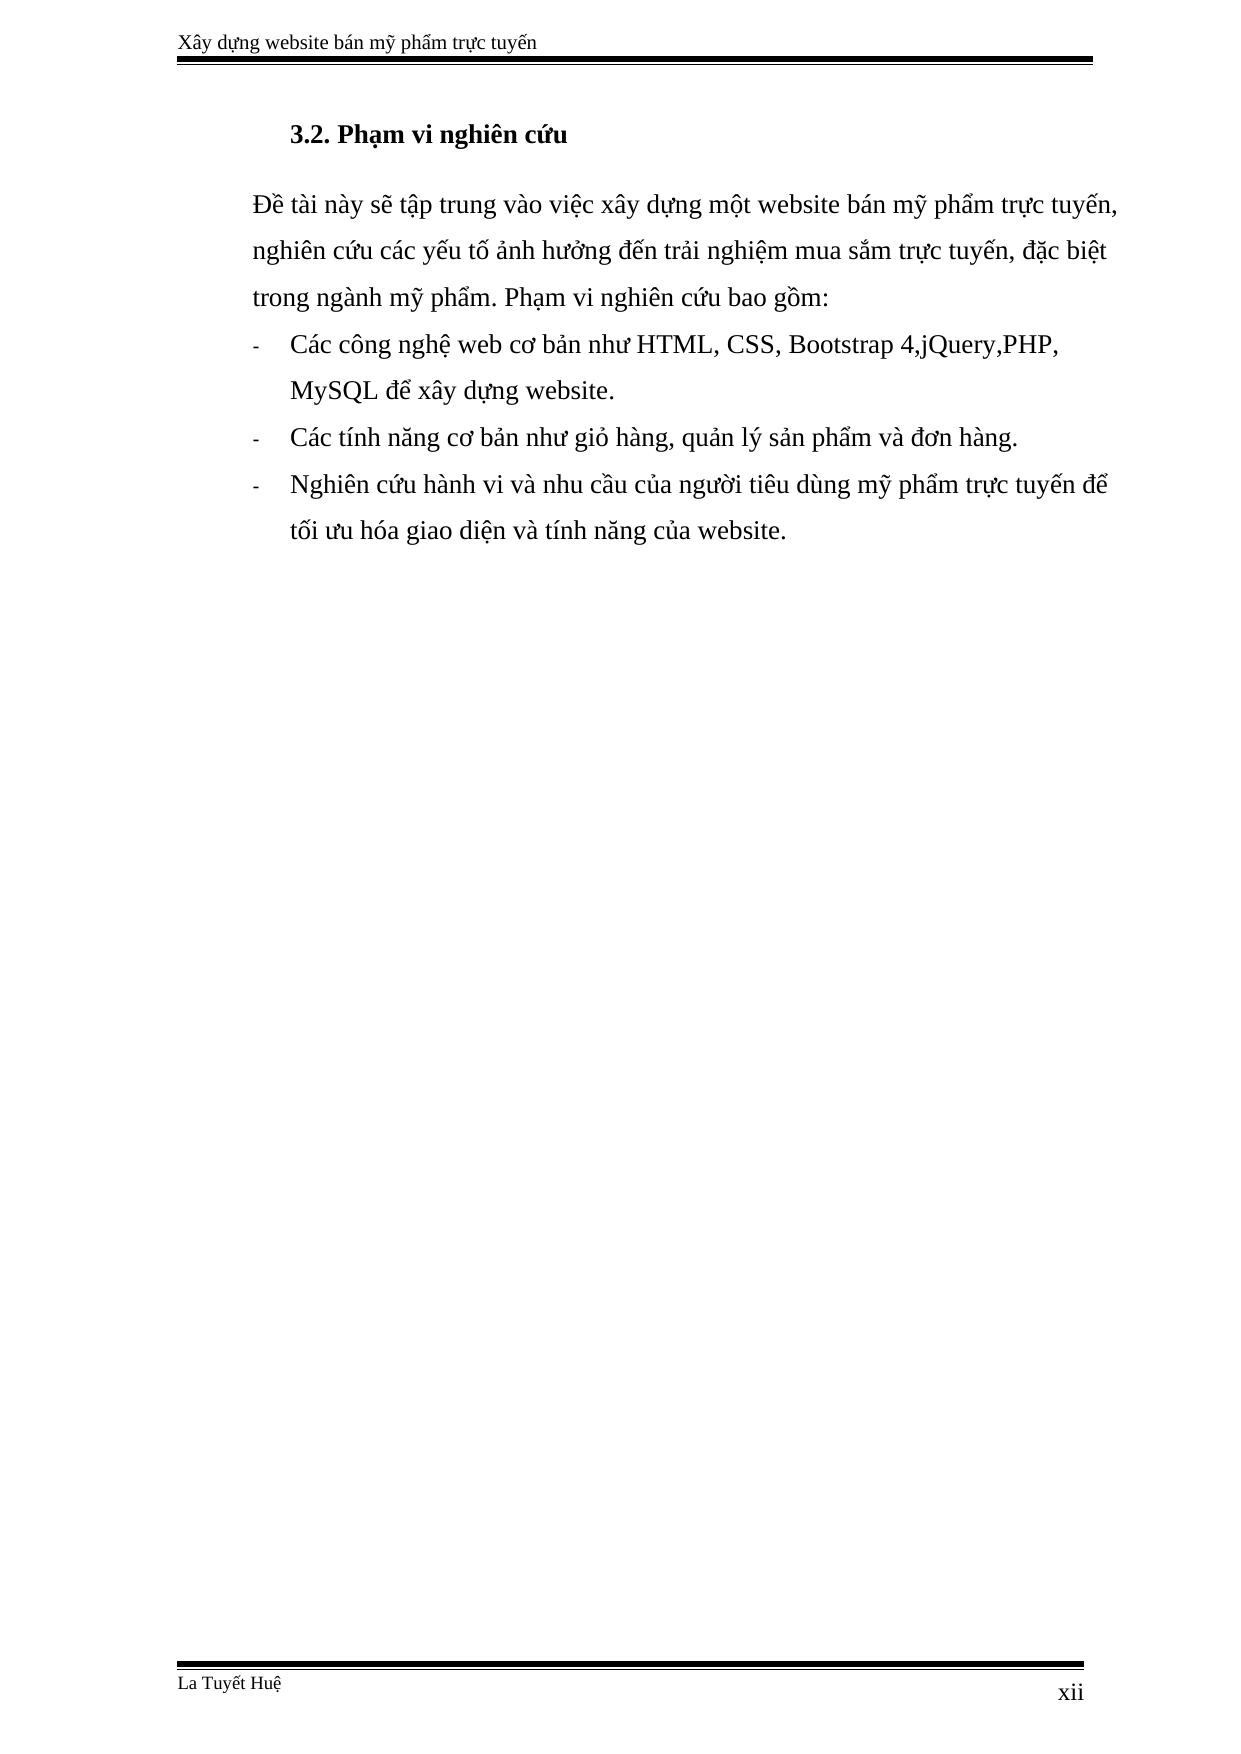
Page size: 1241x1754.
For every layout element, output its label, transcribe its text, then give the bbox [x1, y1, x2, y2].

list Các công nghệ web cơ bản như HTML, CSS, Bootstrap 4,jQuery,PHP, MySQL để xây dựng website. [252, 328, 1122, 406]
list Đề tài này sẽ tập trung vào việc xây dựng một website bán mỹ phẩm trực tuyến, nghiên cứu các yếu tố ảnh hưởng đến trải nghiệm mua sắm trực tuyến, đặc biệt trong ngành mỹ phẩm. Phạm vi nghiên cứu bao gồm: [252, 188, 1122, 312]
list Nghiên cứu hành vi và nhu cầu của người tiêu dùng mỹ phẩm trực tuyến để tối ưu hóa giao diện và tính năng của website. [252, 468, 1122, 546]
list Các tính năng cơ bản như giỏ hàng, quản lý sản phẩm và đơn hàng. [252, 421, 1122, 452]
list 3.2. Phạm vi nghiên cứu [290, 118, 1122, 149]
